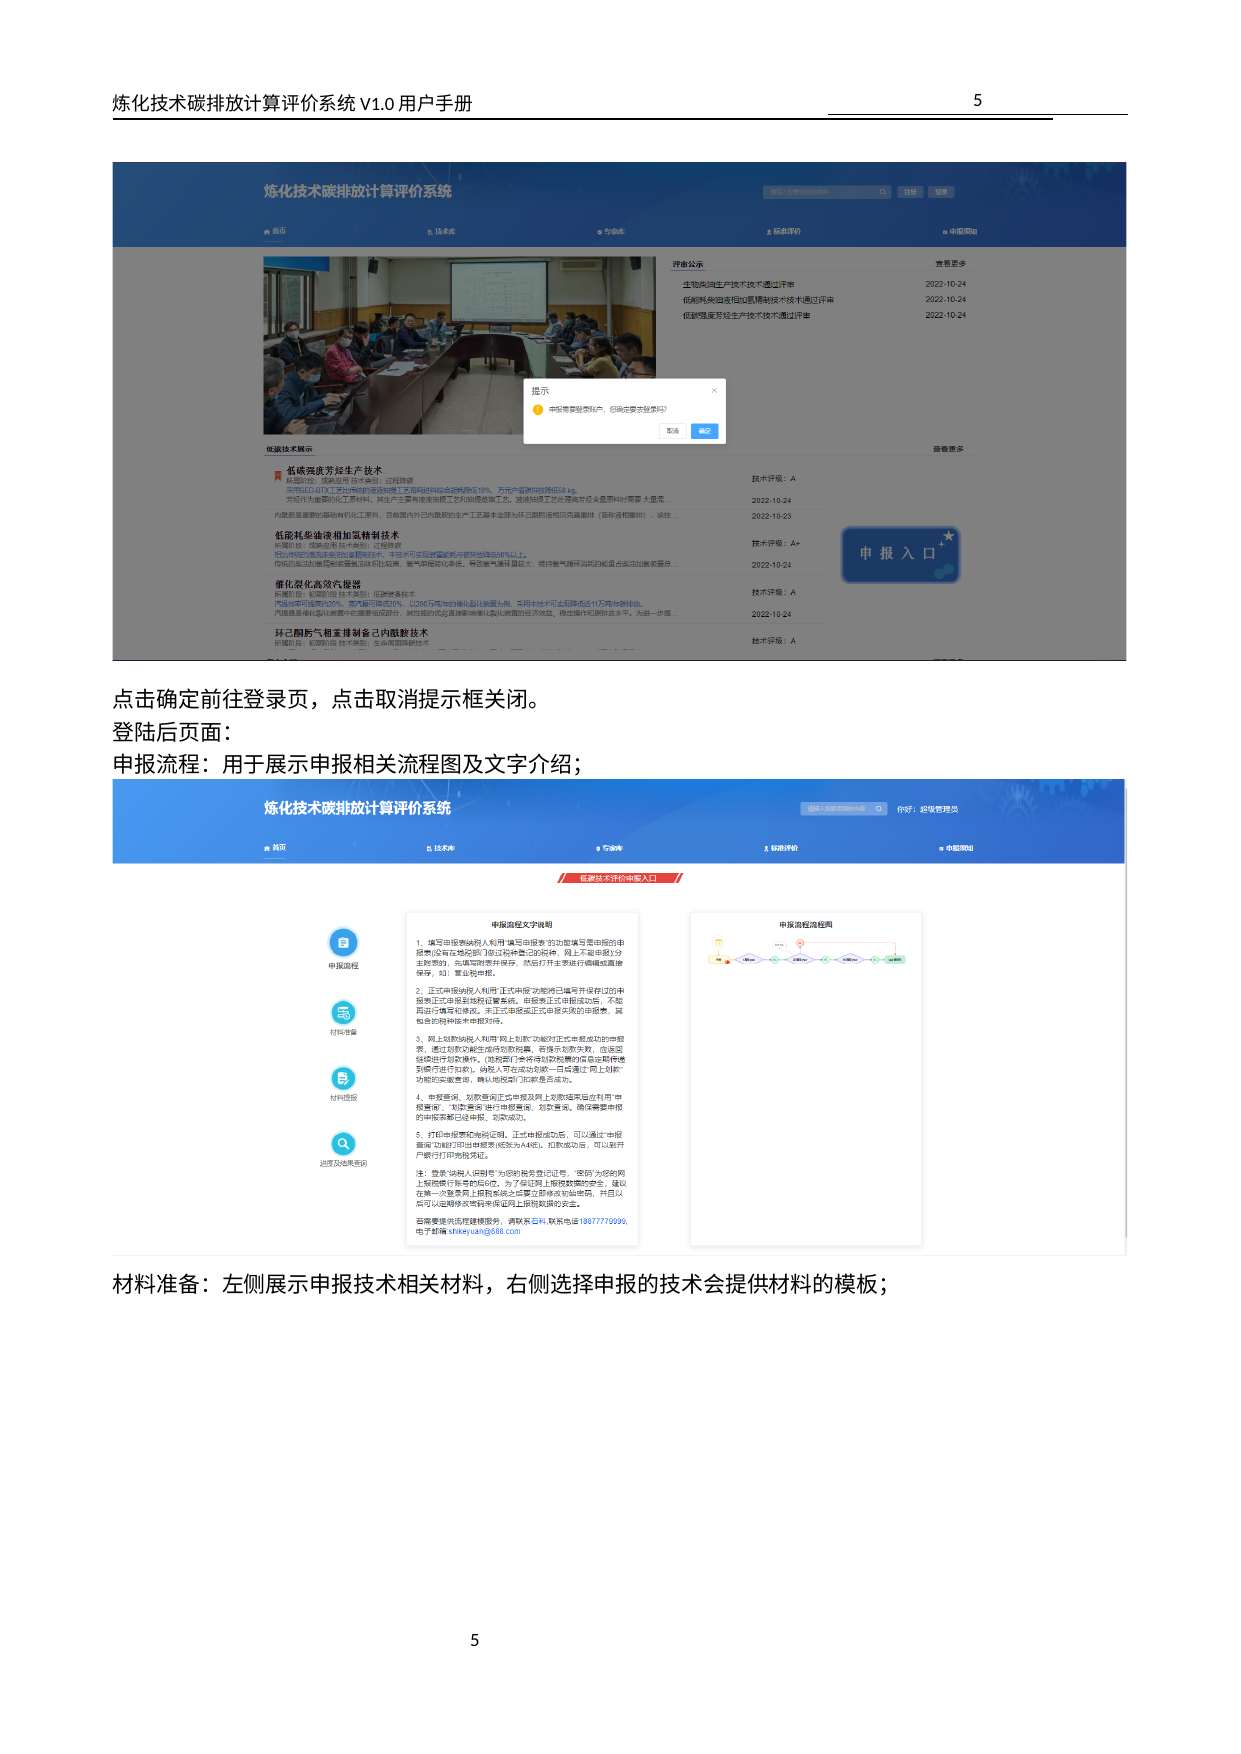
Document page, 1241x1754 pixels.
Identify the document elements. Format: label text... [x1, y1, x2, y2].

text 登陆后页面： [112, 714, 1128, 747]
text 申报流程：用于展示申报相关流程图及文字介绍； [112, 747, 1128, 779]
text 材料准备：左侧展示申报技术相关材料，右侧选择申报的技术会提供材料的模板； [112, 1267, 1128, 1299]
picture [112, 779, 1128, 1256]
text 点击确定前往登录页，点击取消提示框关闭。 [112, 682, 1128, 714]
picture [112, 162, 1127, 661]
